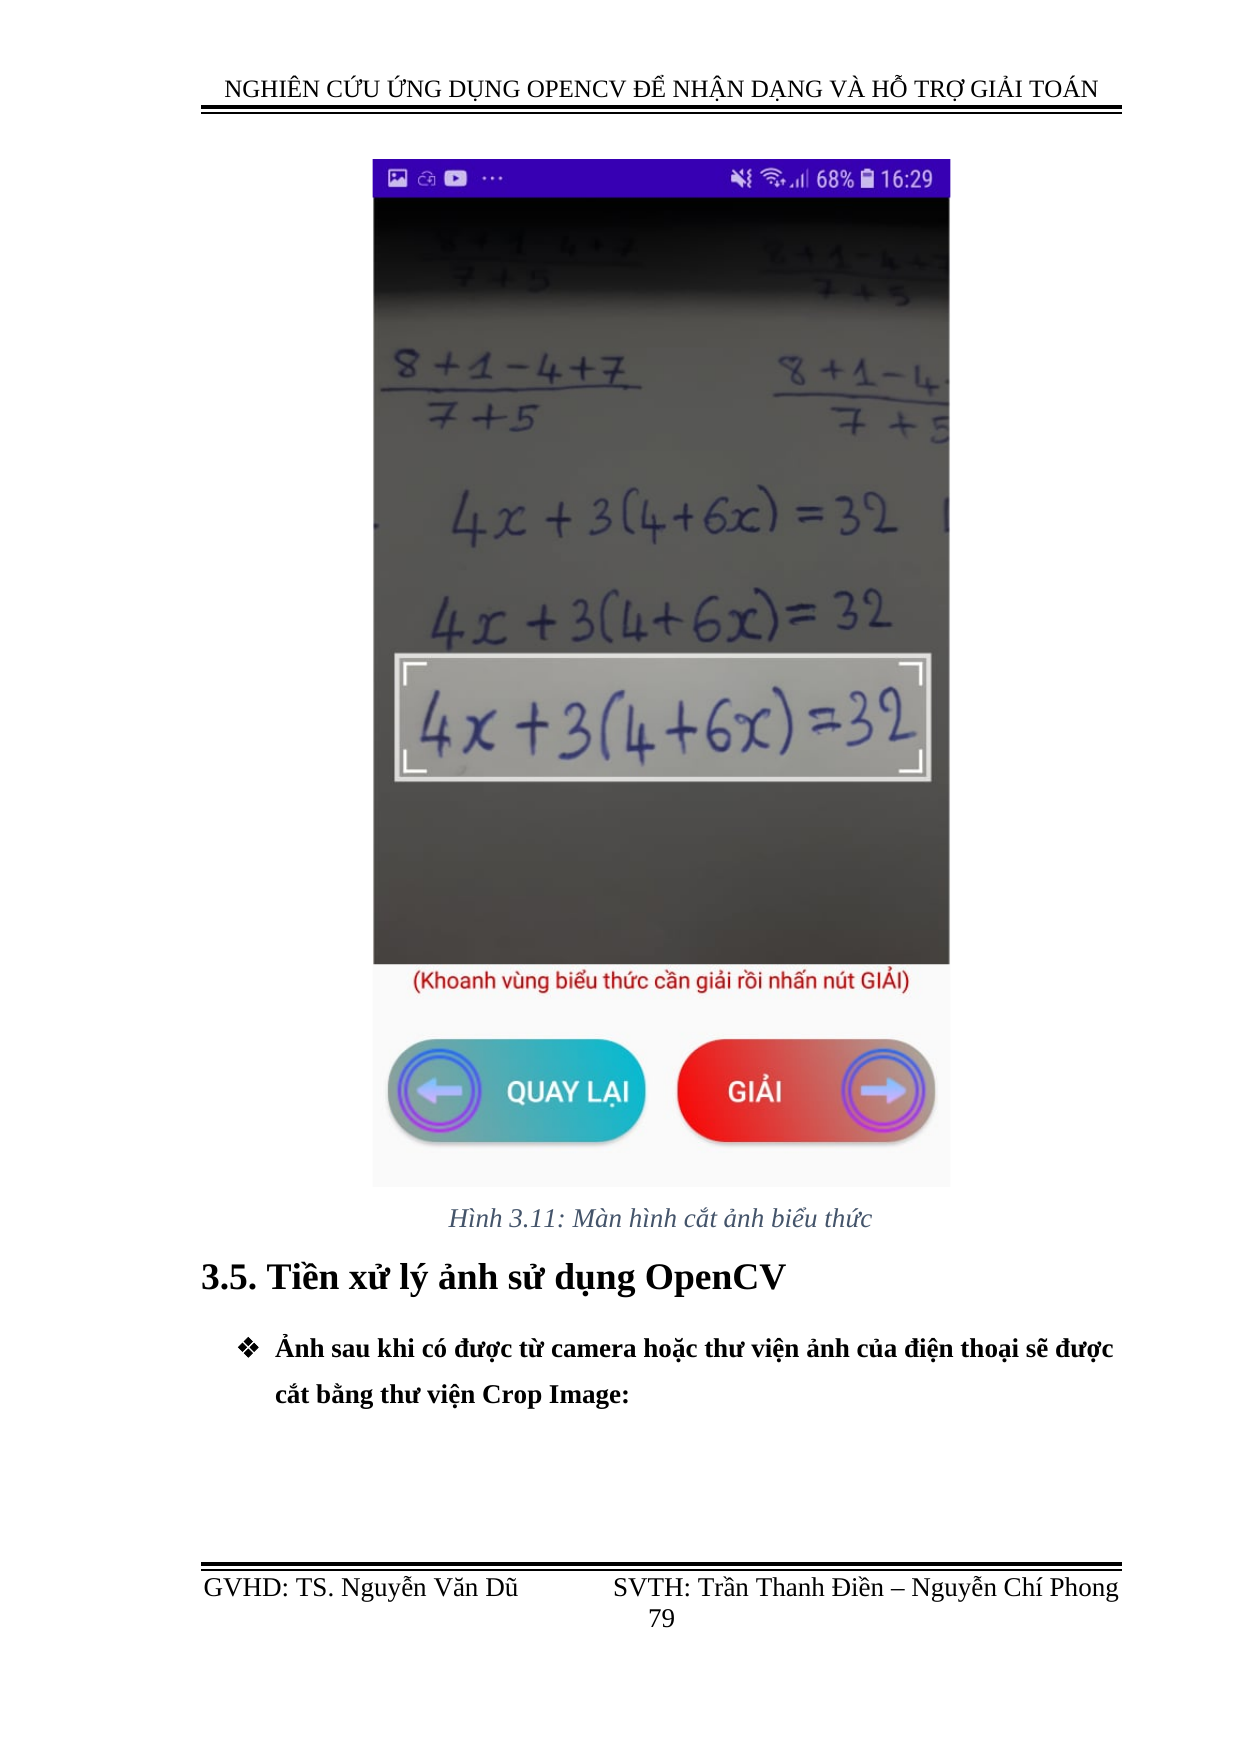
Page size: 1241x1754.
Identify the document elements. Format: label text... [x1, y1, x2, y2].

text Hình 3.11: Màn hình cắt ảnh biểu thức [201, 1202, 1122, 1234]
list Ảnh sau khi có được từ camera hoặc thư viện ảnh của điện thoại sẽ được cắt bằng thư viện Crop Image: [236, 1332, 1122, 1409]
picture [372, 159, 951, 1187]
subtitle Tiền xử lý ảnh sử dụng OpenCV [201, 1254, 1122, 1298]
